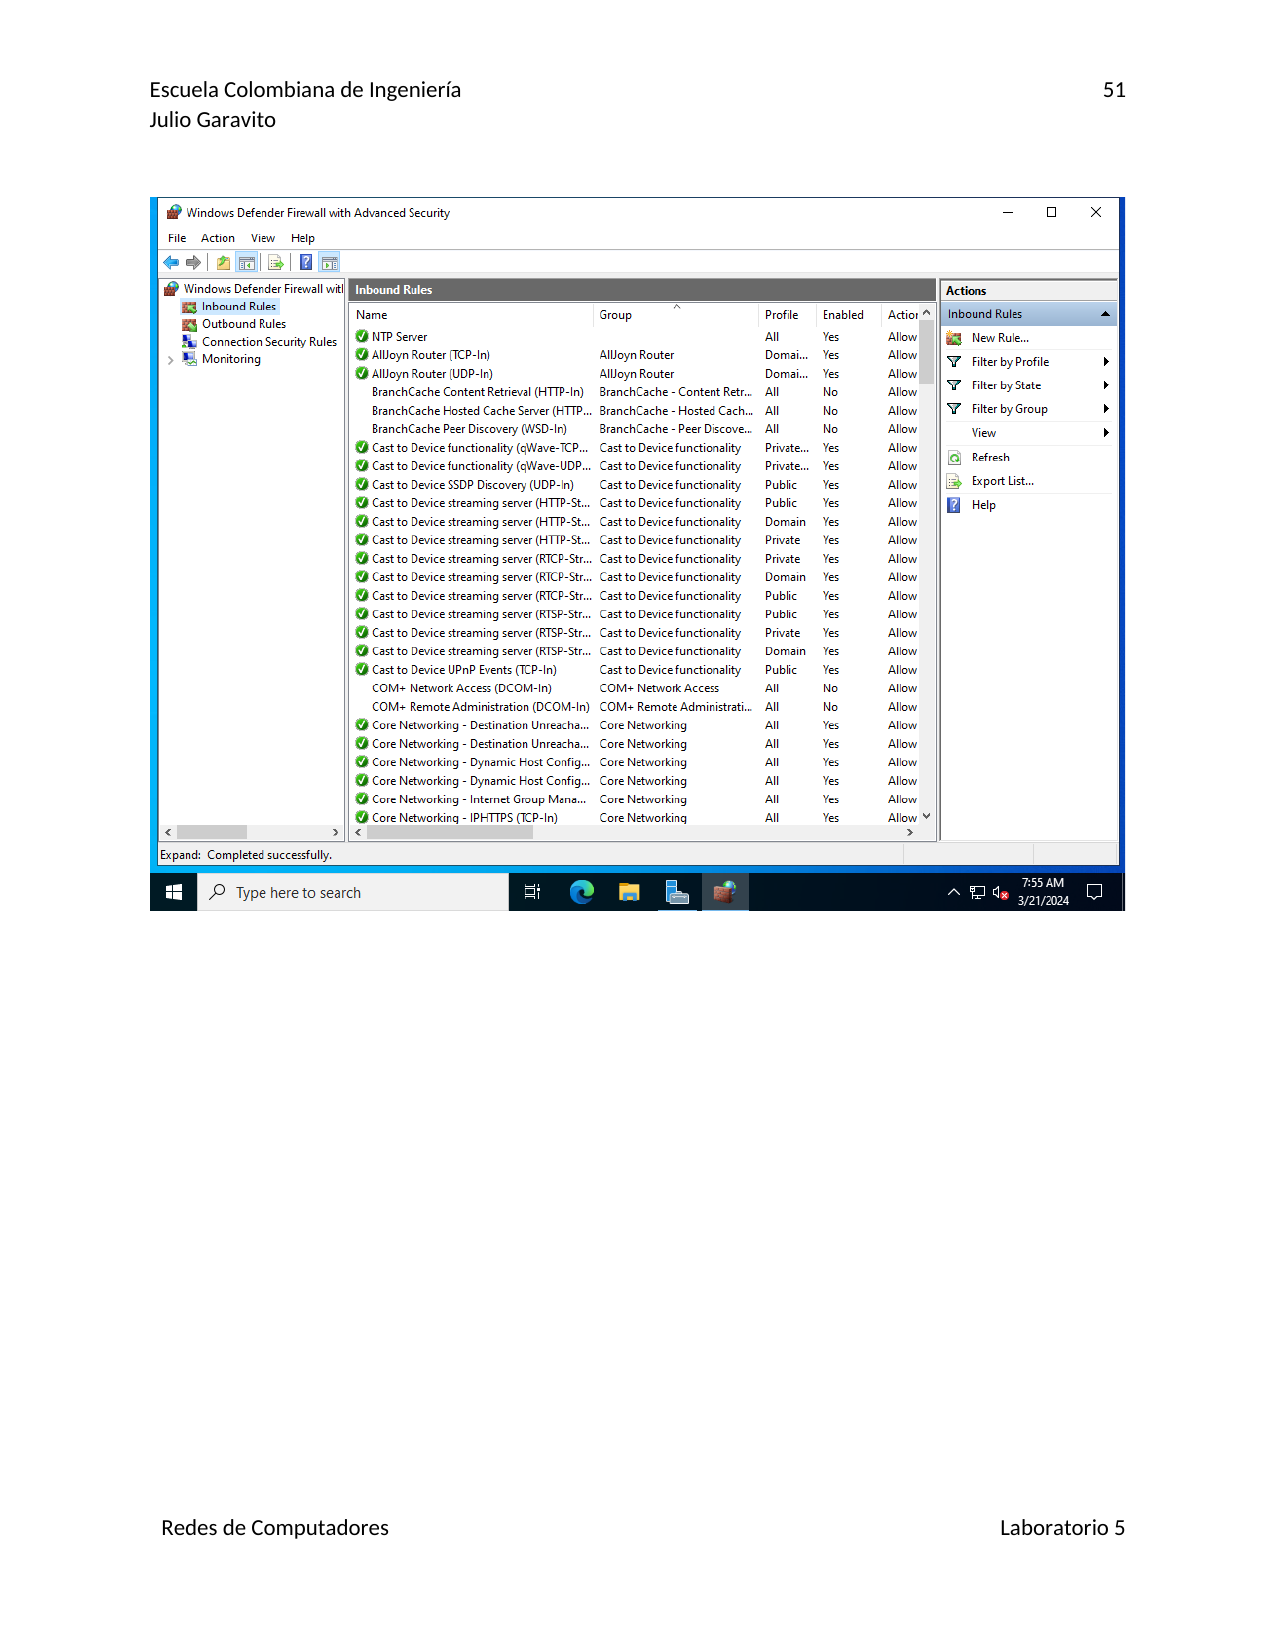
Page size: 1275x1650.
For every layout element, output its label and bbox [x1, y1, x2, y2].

picture [150, 197, 1125, 911]
